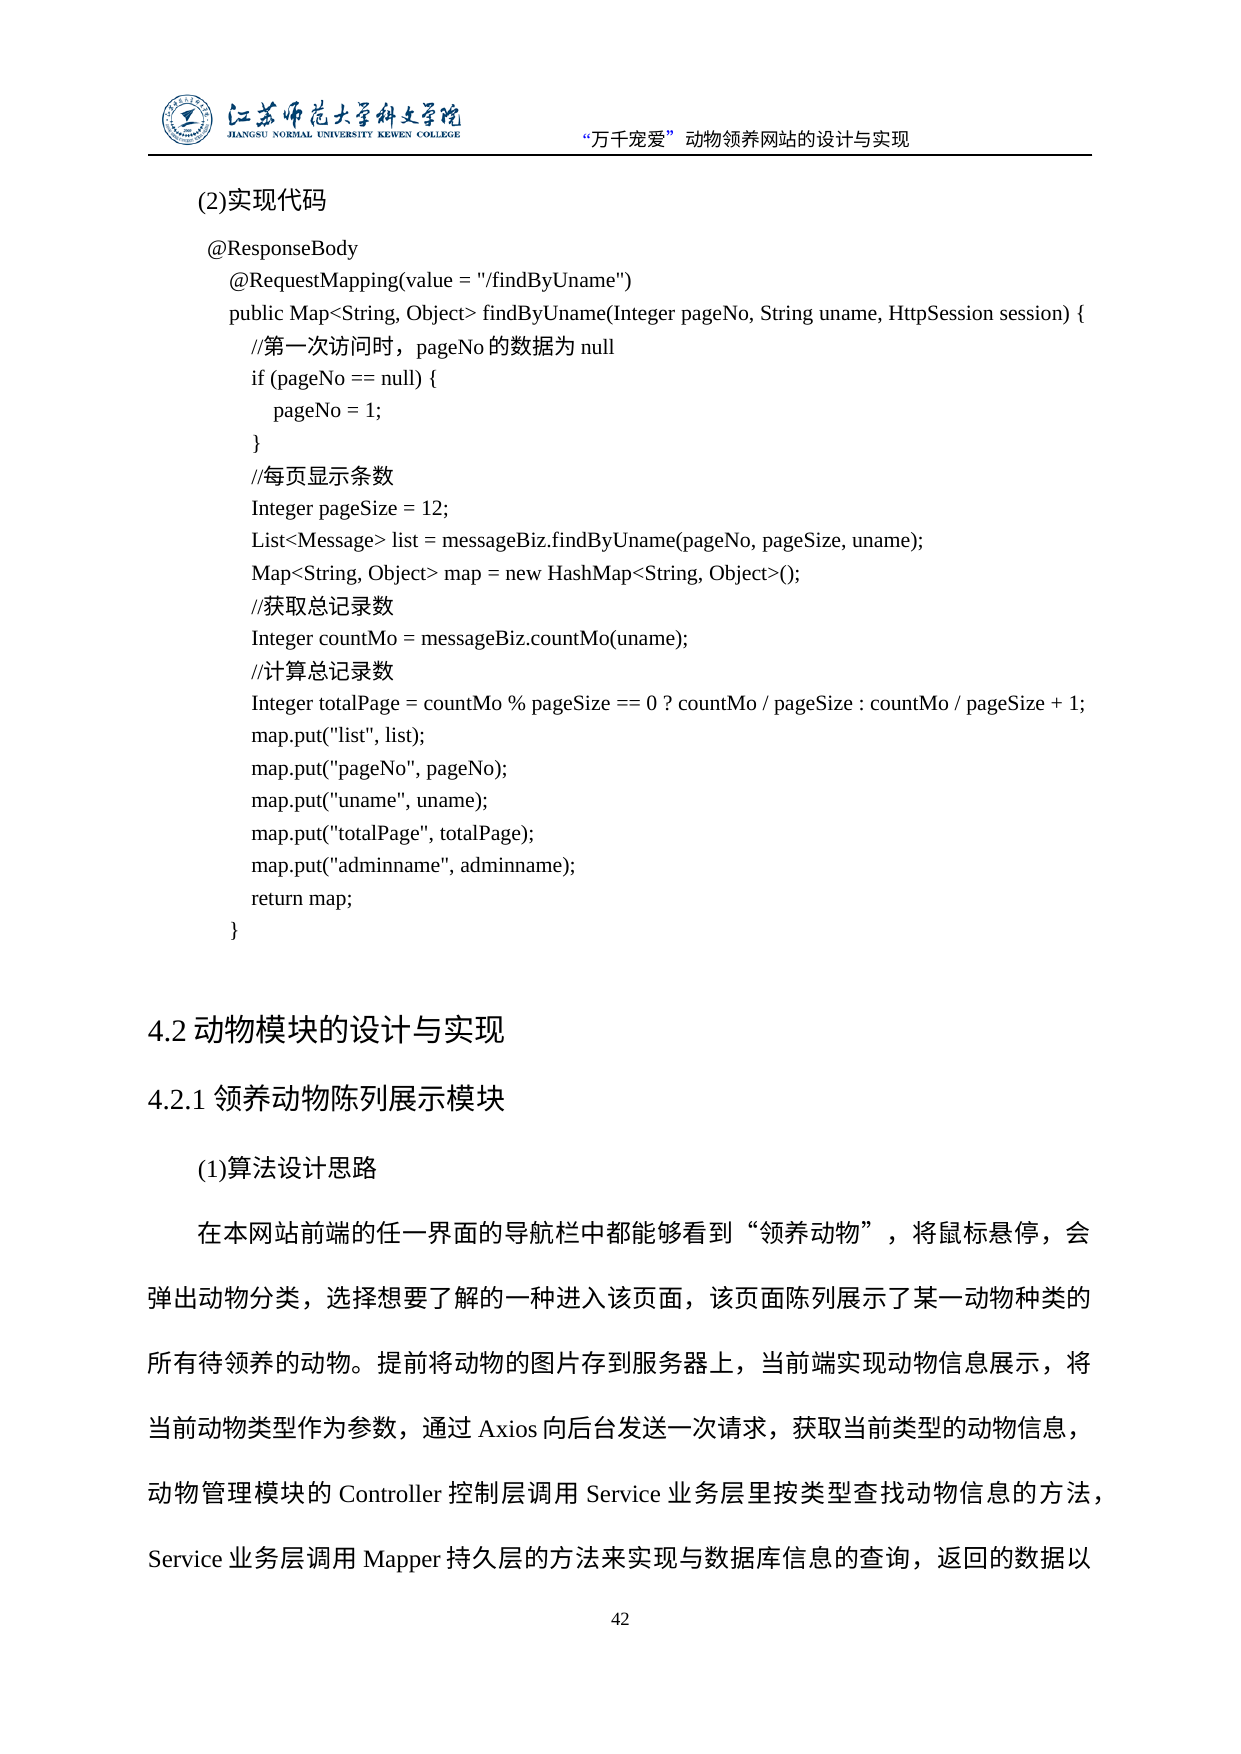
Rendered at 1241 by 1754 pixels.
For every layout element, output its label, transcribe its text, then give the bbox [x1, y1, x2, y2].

text 4.2.1 领养动物陈列展示模块 [148, 1076, 1092, 1118]
text @ResponseBody @RequestMapping(value = "/findByUname") public Map<String, Object> findByUname(Integer pageNo, String uname, HttpSession session) { //第一次访问时，pageNo的数据为null if (pageNo == null) { pageNo = 1; } //每页显示条数 Integer pageSize = 12; List<Message> list = messageBiz.findByUname(pageNo, pageSize, uname); Map<String, Object> map = new HashMap<String, Object>(); //获取总记录数 Integer countMo = messageBiz.countMo(uname); //计算总记录数 Integer totalPage = countMo % pageSize == 0 ? countMo / pageSize : countMo / pageSize + 1; map.put("list", list); map.put("pageNo", pageNo); map.put("uname", uname); map.put("totalPage", totalPage); map.put("adminname", adminname); return map; } [207, 231, 1092, 946]
text (2)实现代码 [148, 166, 1092, 231]
text (1)算法设计思路 [148, 1134, 1092, 1199]
picture [147, 88, 475, 147]
subtitle 4.2动物模块的设计与实现 [148, 995, 1092, 1060]
